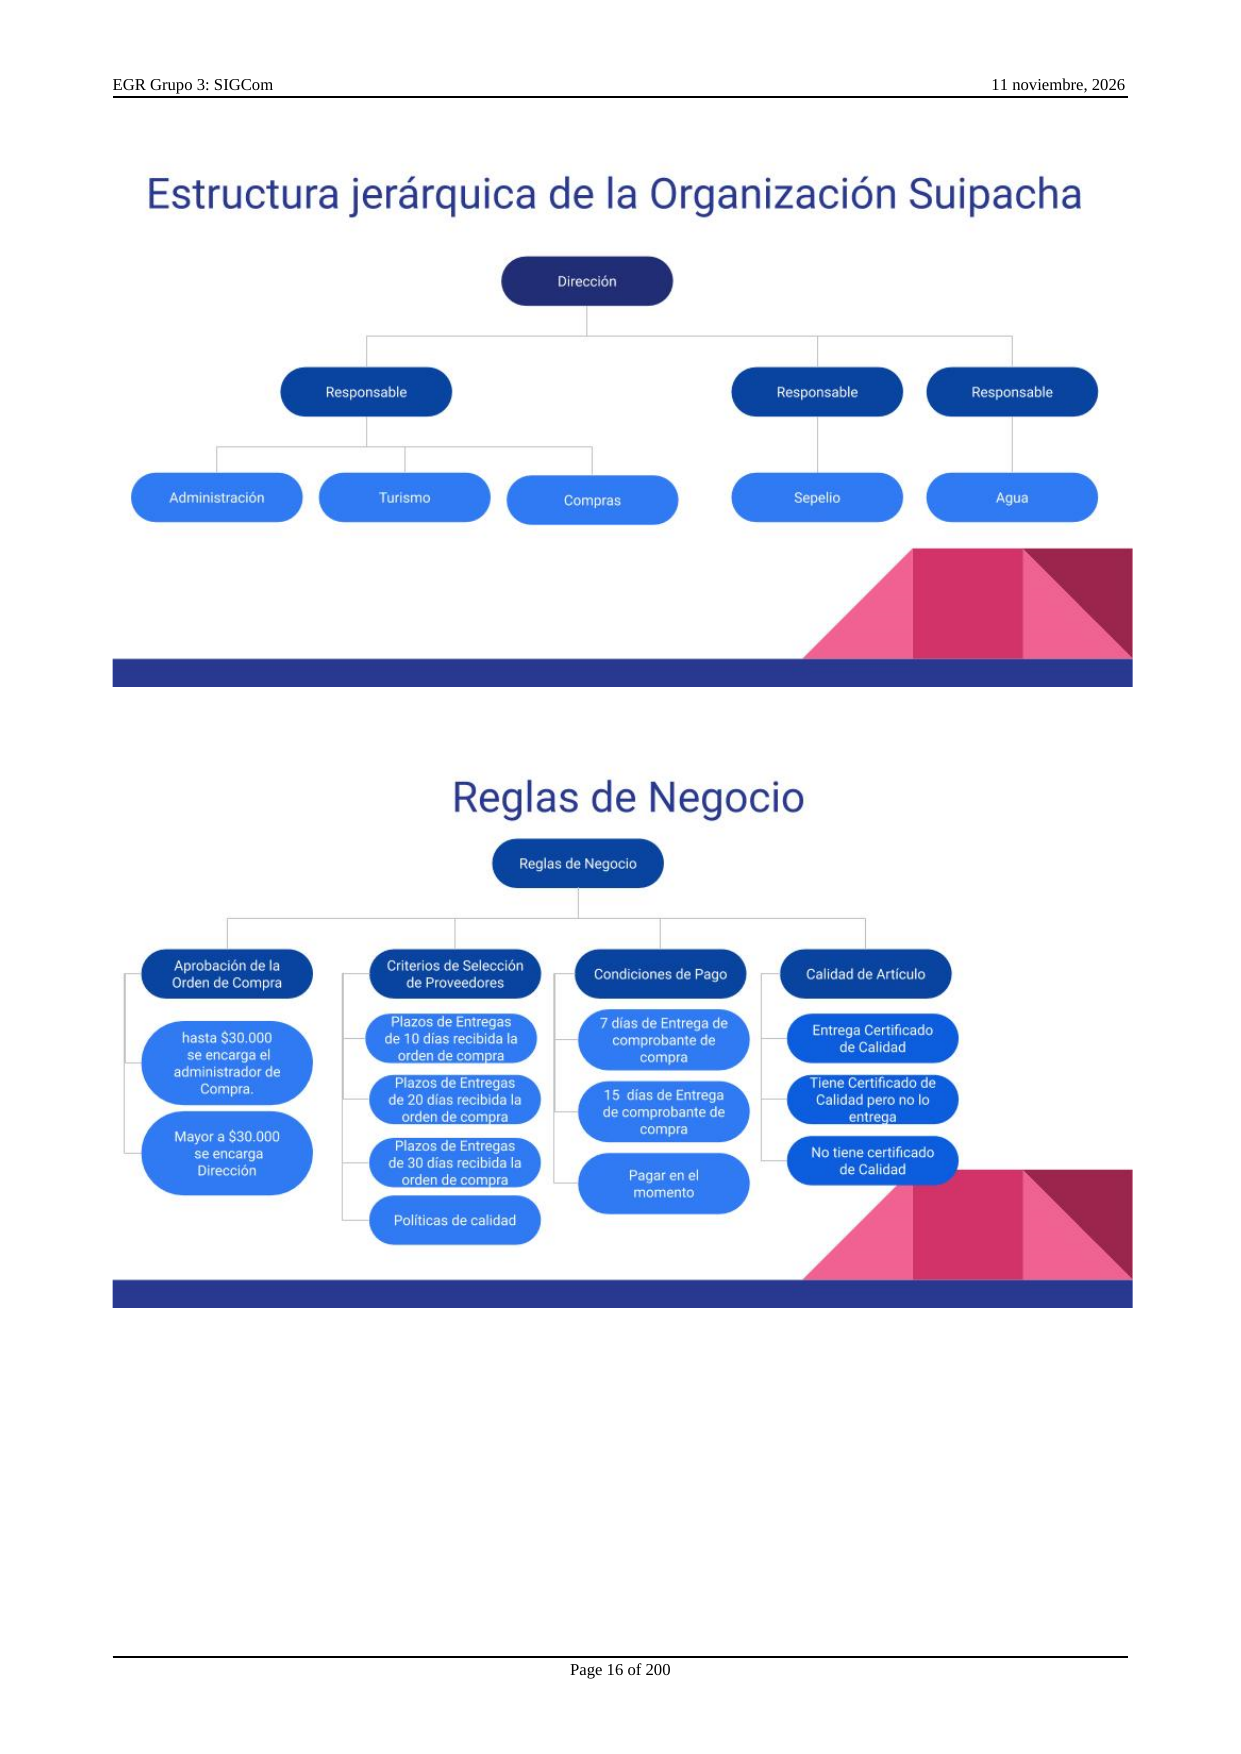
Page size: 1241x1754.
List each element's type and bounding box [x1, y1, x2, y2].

picture [112, 734, 1133, 1308]
picture [112, 112, 1133, 687]
